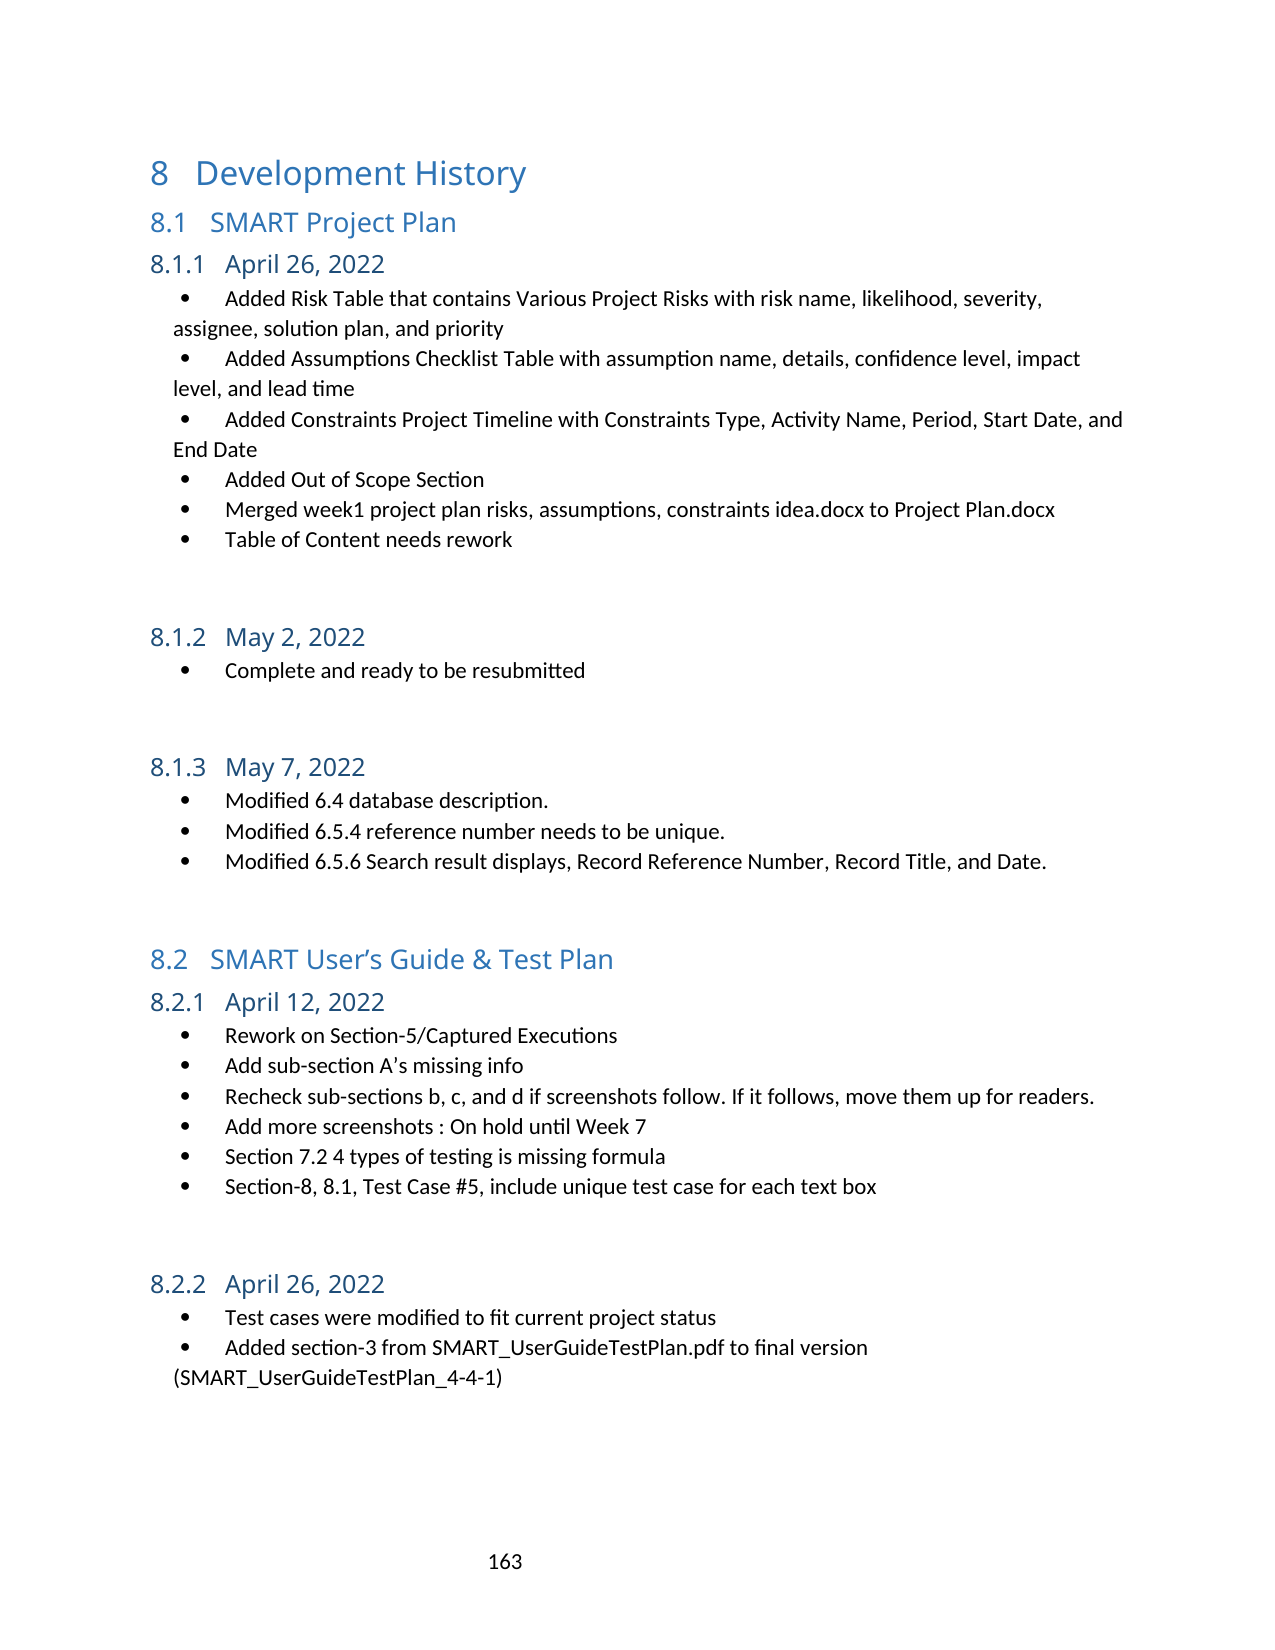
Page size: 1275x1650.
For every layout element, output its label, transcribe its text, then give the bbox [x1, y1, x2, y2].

list Rework on Section-5/Captured Executions [173, 1021, 1125, 1049]
list Modified 6.5.4 reference number needs to be unique. [173, 817, 1125, 845]
list Section-8, 8.1, Test Case #5, include unique test case for each text box [173, 1172, 1125, 1201]
list Table of Content needs rework [173, 526, 1125, 553]
subtitle April 26, 2022 [150, 247, 1125, 281]
list Add more screenshots : On hold until Week 7 [173, 1112, 1125, 1140]
list Test cases were modified to fit current project status [173, 1303, 1125, 1331]
list Recheck sub-sections b, c, and d if screenshots follow. If it follows, move them up for readers. [173, 1082, 1125, 1110]
subtitle Development History [150, 150, 1125, 195]
list Added section-3 from SMART_UserGuideTestPlan.pdf to final version (SMART_UserGuideTestPlan_4-4-1) [173, 1333, 1125, 1391]
list Added Risk Table that contains Various Project Risks with risk name, likelihood, severity, assignee, solution plan, and priority [173, 284, 1125, 342]
subtitle SMART User’s Guide & Test Plan [150, 941, 1125, 978]
list Added Assumptions Checklist Table with assumption name, details, confidence level, impact level, and lead time [173, 344, 1125, 402]
subtitle May 7, 2022 [150, 750, 1125, 784]
list Merged week1 project plan risks, assumptions, constraints idea.docx to Project Plan.docx [173, 495, 1125, 523]
list Complete and ready to be resubmitted [173, 656, 1125, 684]
list Add sub-section A’s missing info [173, 1052, 1125, 1080]
subtitle May 2, 2022 [150, 619, 1125, 653]
subtitle April 26, 2022 [150, 1266, 1125, 1300]
list Added Out of Scope Section [173, 465, 1125, 493]
subtitle April 12, 2022 [150, 985, 1125, 1019]
subtitle SMART Project Plan [150, 203, 1125, 240]
list Section 7.2 4 types of testing is missing formula [173, 1142, 1125, 1170]
list Modified 6.5.6 Search result displays, Record Reference Number, Record Title, and Date. [173, 847, 1125, 875]
list Modified 6.4 database description. [173, 787, 1125, 814]
list Added Constraints Project Timeline with Constraints Type, Activity Name, Period, Start Date, and End Date [173, 405, 1125, 463]
